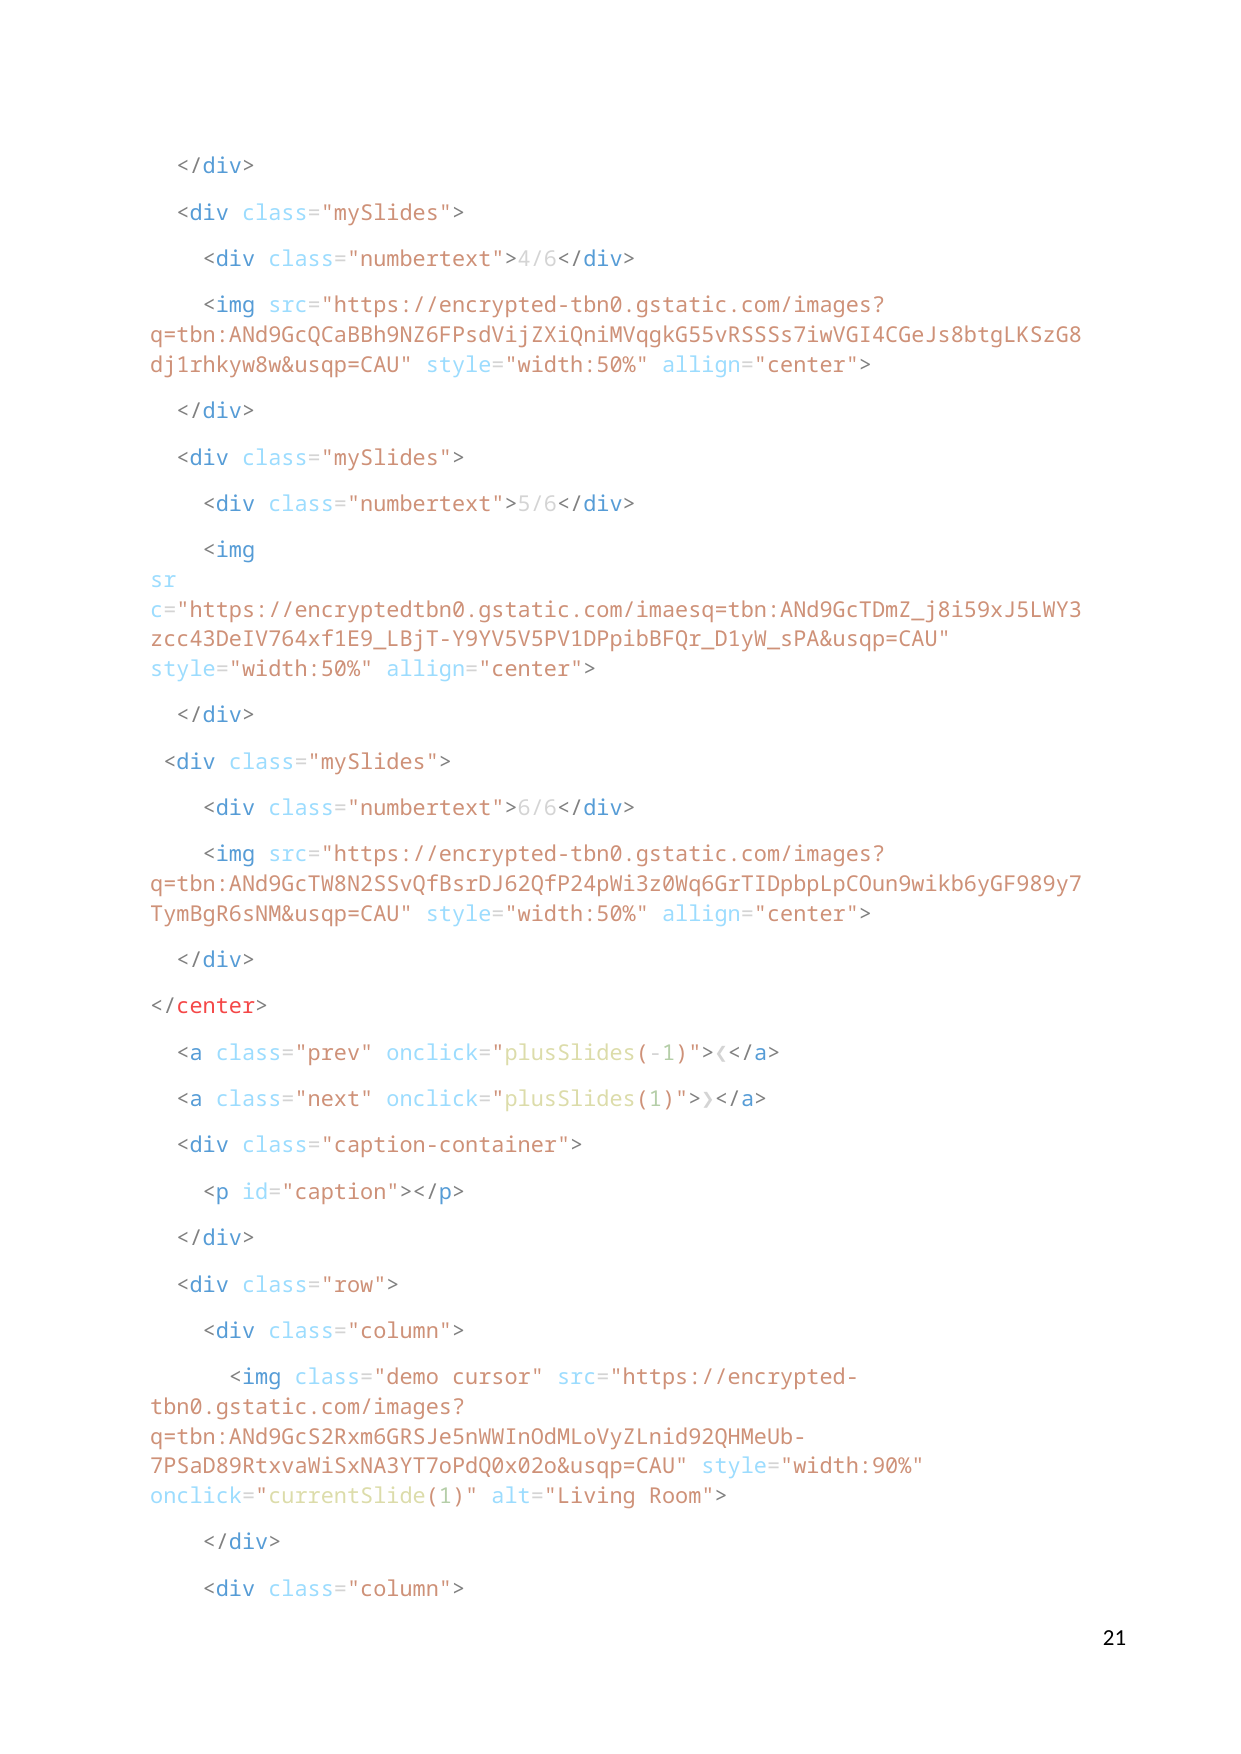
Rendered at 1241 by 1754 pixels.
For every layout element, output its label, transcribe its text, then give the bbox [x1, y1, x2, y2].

text <img src="https://encrypted-tbn0.gstatic.com/images?q=tbn:ANd9GcTW8N2SSvQfBsrDJ62QfP24pWi3z0Wq6GrTIDpbpLpCOun9wikb6yGF989y7TymBgR6sNM&usqp=CAU" style="width:50%" allign="center"> [150, 838, 1090, 927]
text </div> [150, 395, 1090, 424]
text <p id="caption"></p> [150, 1176, 1090, 1205]
text <div class="mySlides"> [150, 441, 1090, 471]
text <div class="mySlides"> [150, 745, 1090, 775]
text <img src="https://encryptedtbn0.gstatic.com/imaesq=tbn:ANd9GcTDmZ_j8i59xJ5LWY3zcc43DeIV764xf1E9_LBjT-Y9YV5V5PV1DPpibBFQr_D1yW_sPA&usqp=CAU" style="width:50%" allign="center"> [150, 534, 1090, 682]
text </div> [150, 699, 1090, 729]
text <div class="numbertext">5/6</div> [150, 487, 1090, 517]
text <div class="column"> [150, 1314, 1090, 1344]
text <div class="mySlides"> [150, 196, 1090, 226]
text </center> [150, 990, 1090, 1020]
text </div> [150, 1222, 1090, 1252]
text </div> [150, 1526, 1090, 1556]
text <img class="demo cursor" src="https://encrypted-tbn0.gstatic.com/images?q=tbn:ANd9GcS2Rxm6GRSJe5nWWInOdMLoVyZLnid92QHMeUb-7PSaD89RtxvaWiSxNA3YT7oPdQ0x02o&usqp=CAU" style="width:90%" onclick="currentSlide(1)" alt="Living Room"> [150, 1361, 1090, 1509]
text <div class="caption-container"> [150, 1129, 1090, 1159]
text <a class="prev" onclick="plusSlides(-1)">❮</a> [150, 1036, 1090, 1066]
text <div class="row"> [150, 1268, 1090, 1298]
text </div> [150, 944, 1090, 973]
text <div class="column"> [150, 1572, 1090, 1602]
text <div class="numbertext">4/6</div> [150, 243, 1090, 272]
text <img src="https://encrypted-tbn0.gstatic.com/images?q=tbn:ANd9GcQCaBBh9NZ6FPsdVijZXiQniMVqgkG55vRSSSs7iwVGI4CGeJs8btgLKSzG8dj1rhkyw8w&usqp=CAU" style="width:50%" allign="center"> [150, 289, 1090, 378]
text <a class="next" onclick="plusSlides(1)">❯</a> [150, 1083, 1090, 1112]
text <div class="numbertext">6/6</div> [150, 792, 1090, 821]
text </div> [150, 150, 1090, 180]
